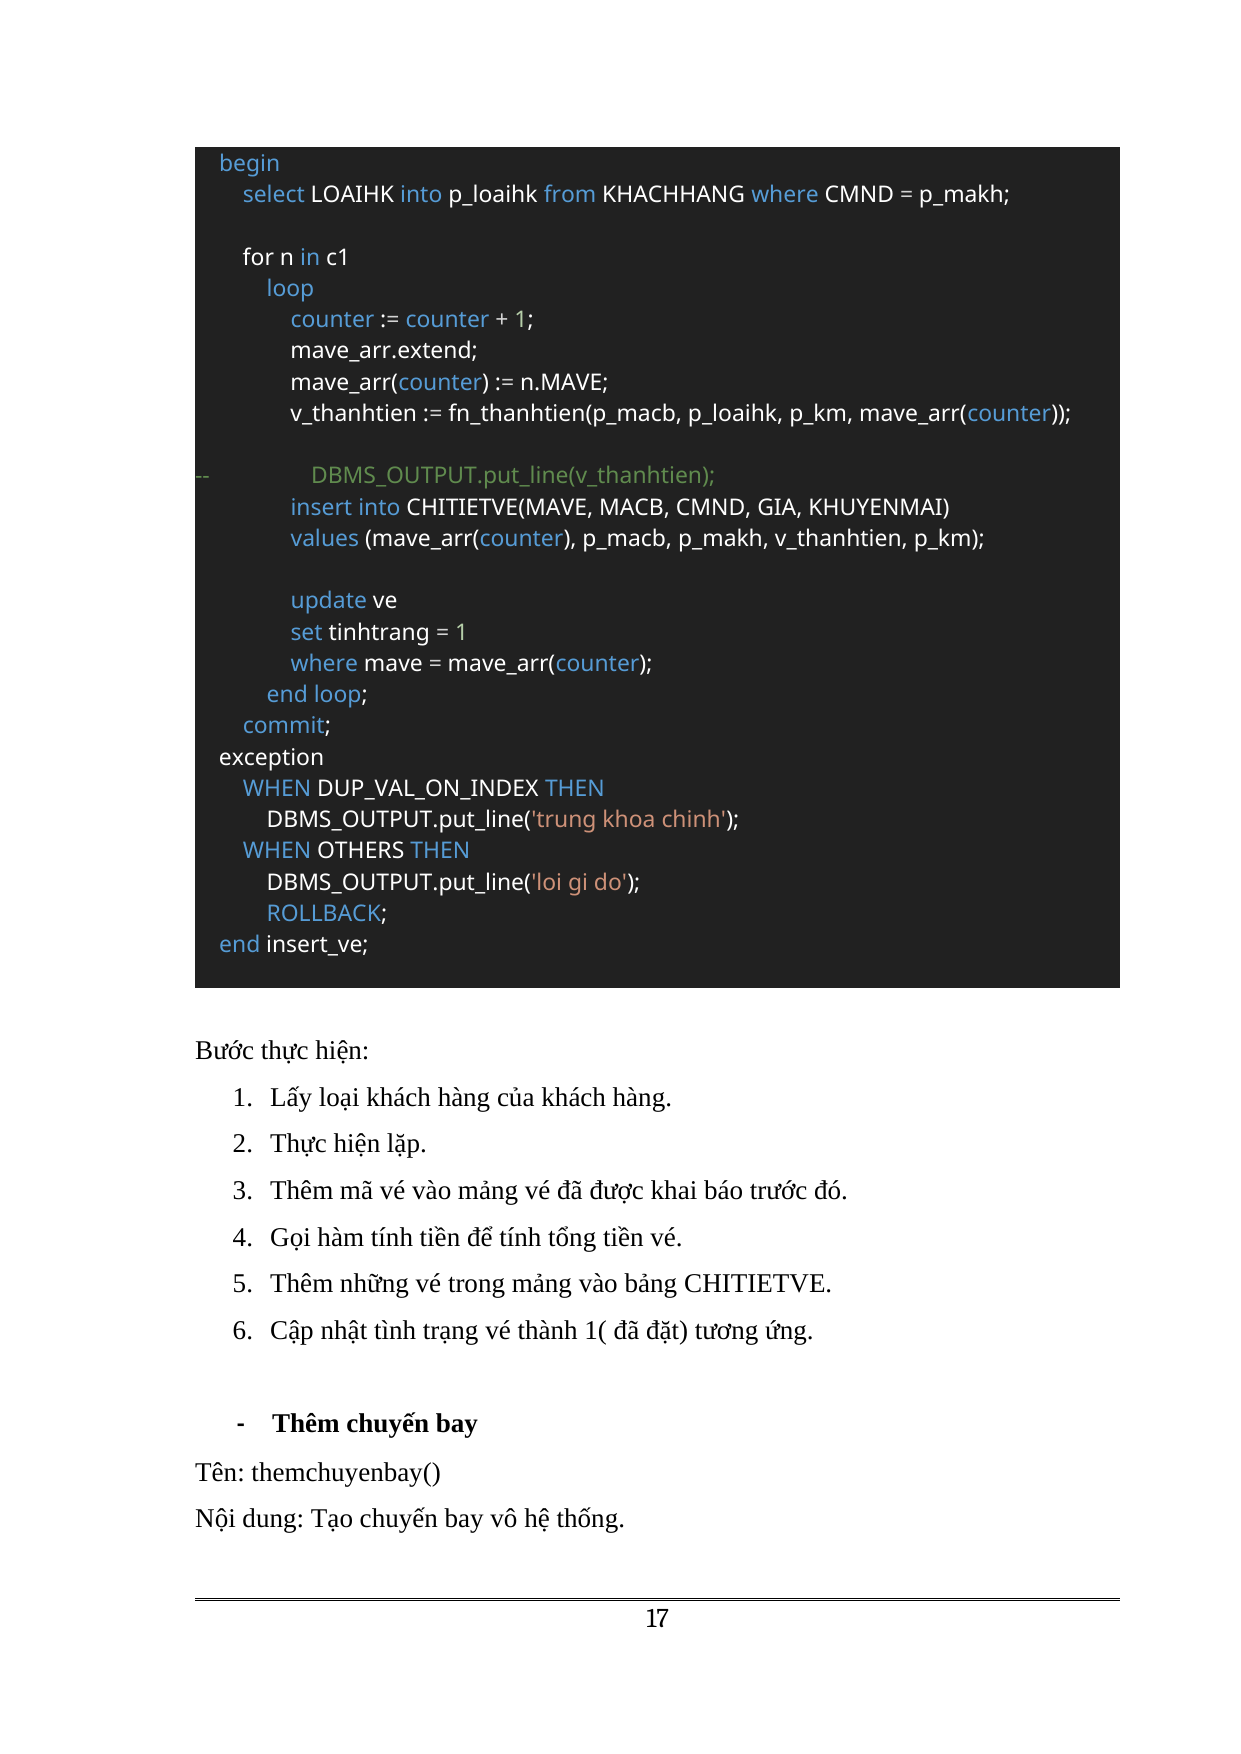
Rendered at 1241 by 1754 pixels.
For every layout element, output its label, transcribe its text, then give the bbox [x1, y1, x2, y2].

list Thêm mã vé vào mảng vé đã được khai báo trước đó. [232, 1174, 1120, 1205]
text -- DBMS_OUTPUT.put_line(v_thanhtien); [195, 459, 1120, 491]
text exception [195, 741, 1120, 772]
text v_thanhtien := fn_thanhtien(p_macb, p_loaihk, p_km, mave_arr(counter)); [195, 397, 1120, 428]
text DBMS_OUTPUT.put_line('trung khoa chinh'); [195, 803, 1120, 834]
text DBMS_OUTPUT.put_line('loi gi do'); [195, 866, 1120, 897]
list Gọi hàm tính tiền để tính tổng tiền vé. [232, 1221, 1120, 1252]
list Lấy loại khách hàng của khách hàng. [232, 1081, 1120, 1112]
list Thêm chuyến bay [236, 1408, 1120, 1440]
text update ve [195, 584, 1120, 616]
text commit; [195, 709, 1120, 741]
text values (mave_arr(counter), p_macb, p_makh, v_thanhtien, p_km); [195, 522, 1120, 553]
text Nội dung: Tạo chuyến bay vô hệ thống. [195, 1502, 1120, 1533]
list Cập nhật tình trạng vé thành 1( đã đặt) tương ứng. [232, 1314, 1120, 1345]
text mave_arr.extend; [195, 334, 1120, 366]
list Thực hiện lặp. [232, 1128, 1120, 1159]
text end insert_ve; [195, 928, 1120, 959]
text counter := counter + 1; [195, 303, 1120, 334]
text WHEN DUP_VAL_ON_INDEX THEN [195, 772, 1120, 803]
text where mave = mave_arr(counter); [195, 647, 1120, 678]
text mave_arr(counter) := n.MAVE; [195, 366, 1120, 397]
text insert into CHITIETVE(MAVE, MACB, CMND, GIA, KHUYENMAI) [195, 491, 1120, 522]
text loop [195, 272, 1120, 303]
text end loop; [195, 678, 1120, 709]
text set tinhtrang = 1 [195, 616, 1120, 647]
text WHEN OTHERS THEN [195, 834, 1120, 866]
text begin [195, 147, 1120, 178]
text select LOAIHK into p_loaihk from KHACHHANG where CMND = p_makh; [195, 178, 1120, 209]
text Bước thực hiện: [195, 1034, 1120, 1065]
text for n in c1 [195, 241, 1120, 272]
list Thêm những vé trong mảng vào bảng CHITIETVE. [232, 1268, 1120, 1299]
text ROLLBACK; [195, 897, 1120, 928]
text Tên: themchuyenbay() [195, 1456, 1120, 1487]
